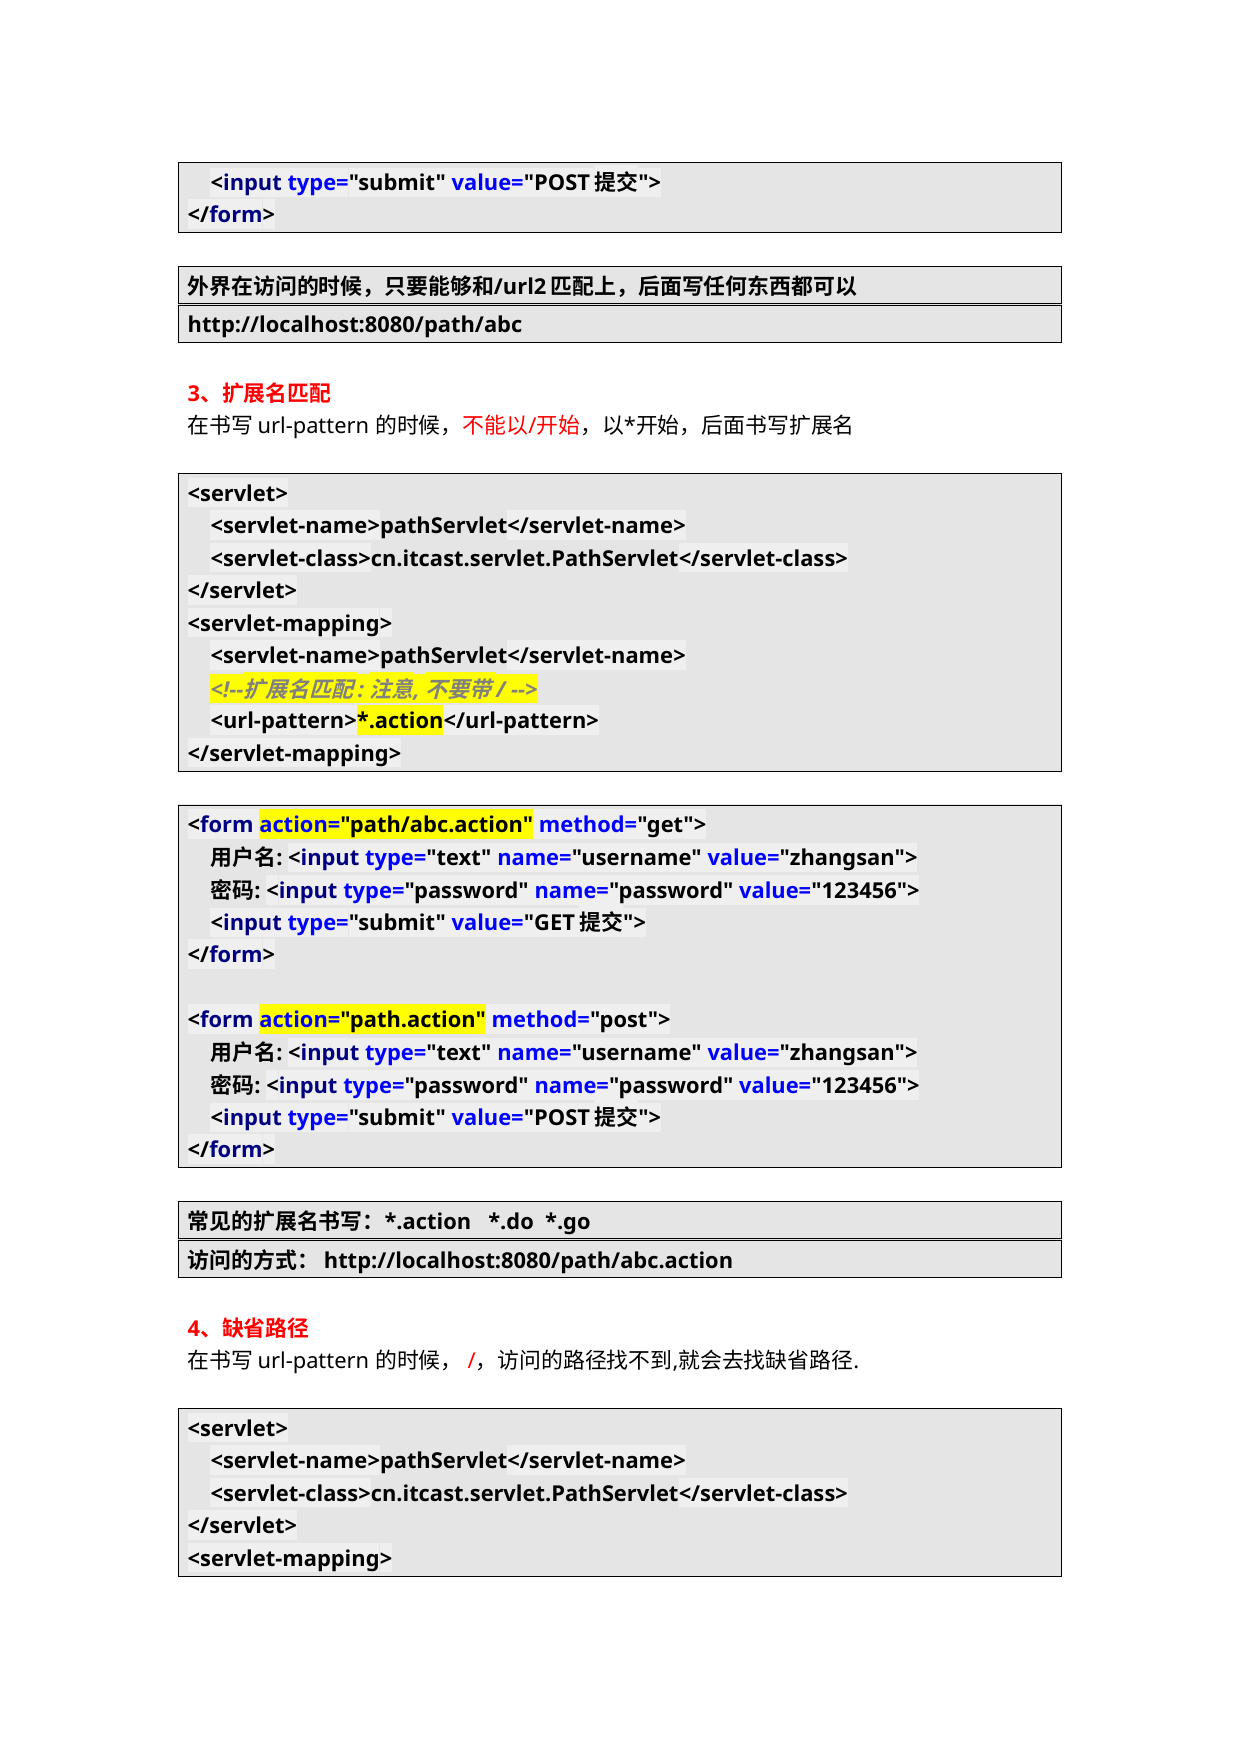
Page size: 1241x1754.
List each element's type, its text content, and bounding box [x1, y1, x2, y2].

text 3、扩展名匹配 [187, 376, 1053, 408]
text 在书写url-pattern 的时候，不能以/开始，以*开始，后面书写扩展名 [187, 408, 1053, 441]
text 4、缺省路径 [187, 1311, 1053, 1343]
text 访问的方式： http://localhost:8080/path/abc.action [179, 1241, 1061, 1277]
text http://localhost:8080/path/abc [179, 306, 1061, 342]
text <servlet> <servlet-name>pathServlet</servlet-name> <servlet-class>cn.itcast.servlet.PathServlet</servlet-class> </servlet> <servlet-mapping> <servlet-name>pathServlet</servlet-name> <!--扩展名匹配 : 注意, 不要带 / --> <url-pattern>*.action</url-pattern> </servlet-mapping> [179, 474, 1061, 771]
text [179, 1409, 1061, 1576]
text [179, 163, 1061, 232]
text <form action="path/abc.action" method="get"> 用户名: <input type="text" name="username" value="zhangsan"> 密码: <input type="password" name="password" value="123456"> <input type="submit" value="GET提交"> </form> <form action="path.action" method="post"> 用户名: <input type="text" name="username" value="zhangsan"> 密码: <input type="password" name="password" value="123456"> <input type="submit" value="POST提交"> </form> [179, 806, 1061, 1167]
text 在书写url-pattern 的时候， /，访问的路径找不到,就会去找缺省路径. [187, 1343, 1053, 1376]
text 常见的扩展名书写：*.action *.do *.go [179, 1202, 1061, 1238]
text 外界在访问的时候，只要能够和/url2匹配上，后面写任何东西都可以 [179, 267, 1061, 303]
